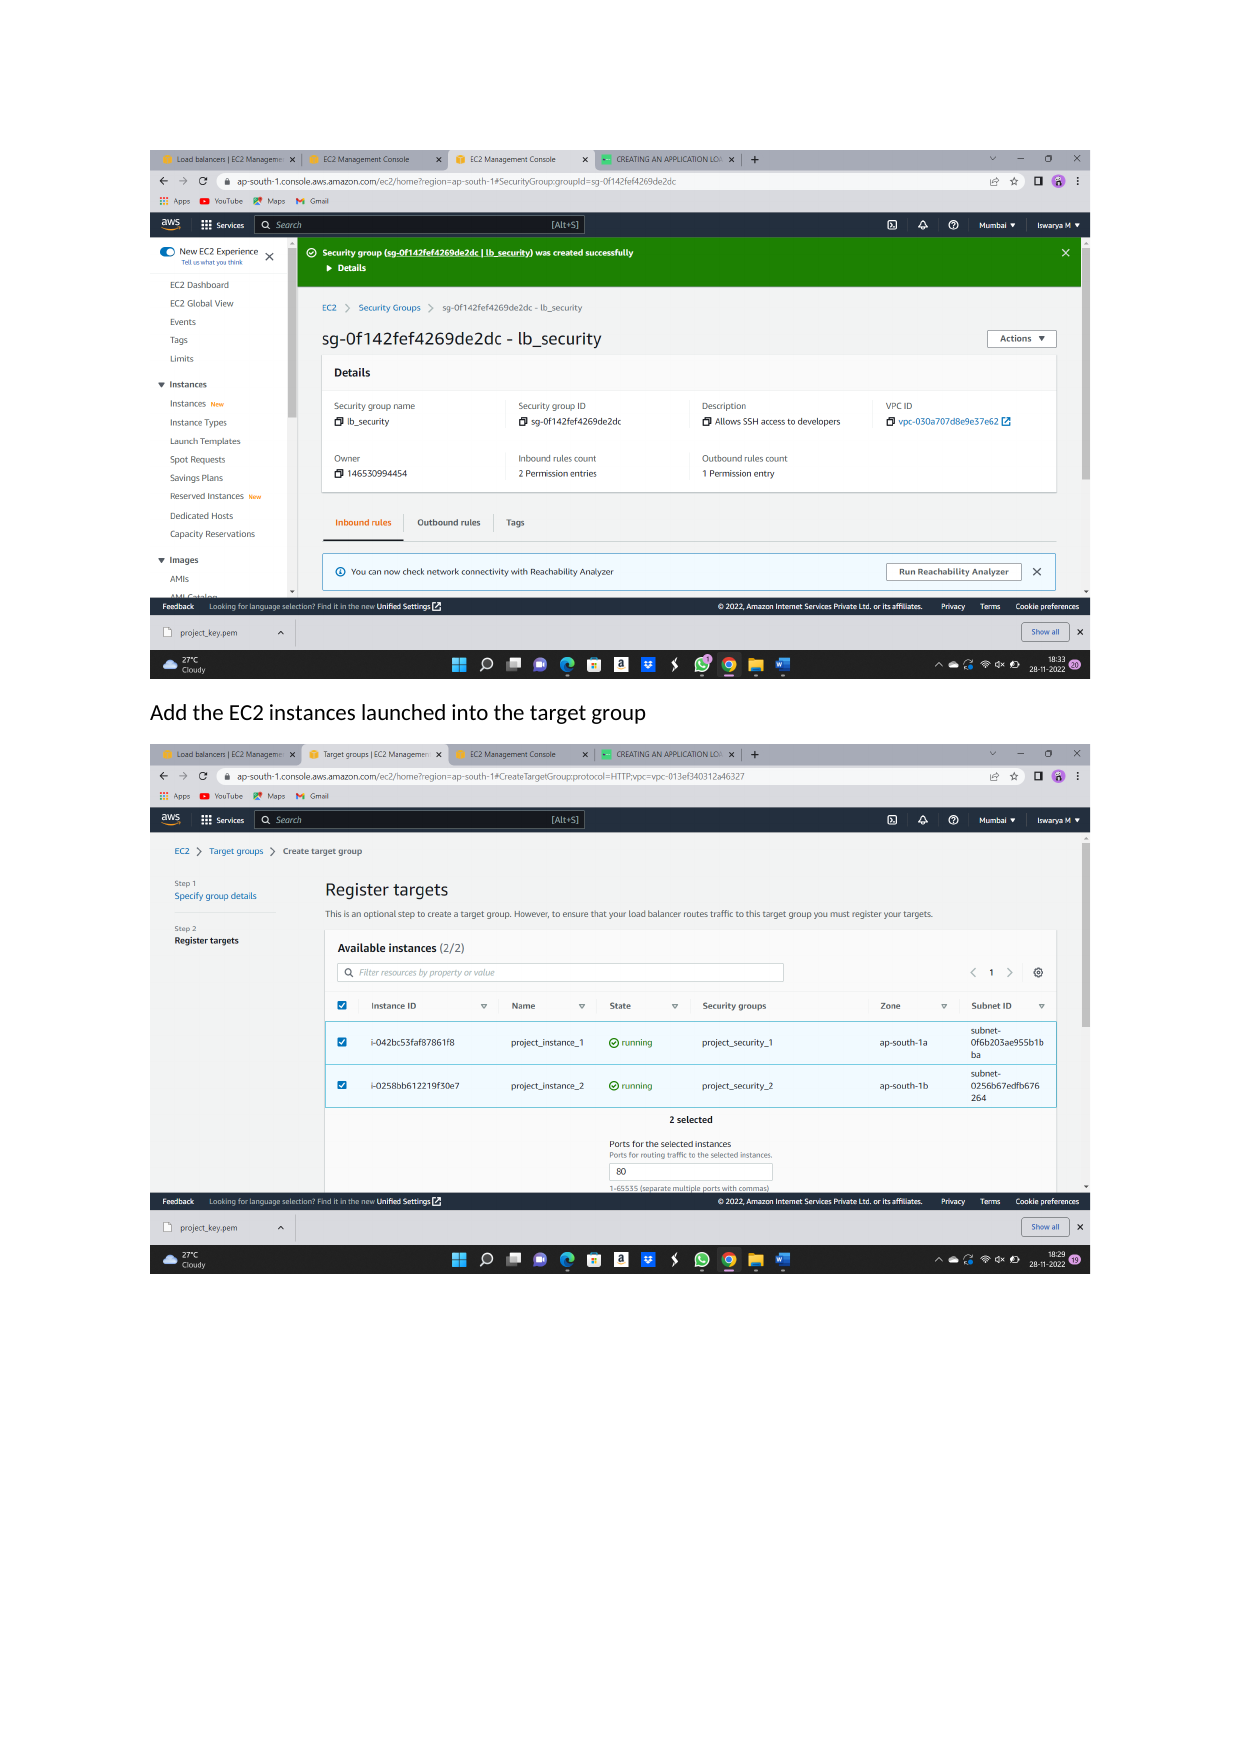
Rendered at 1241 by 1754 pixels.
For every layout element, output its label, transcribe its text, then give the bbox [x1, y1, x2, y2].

picture [150, 744, 1091, 1274]
picture [150, 150, 1091, 679]
text Add the EC2 instances launched into the target group [150, 698, 1090, 726]
